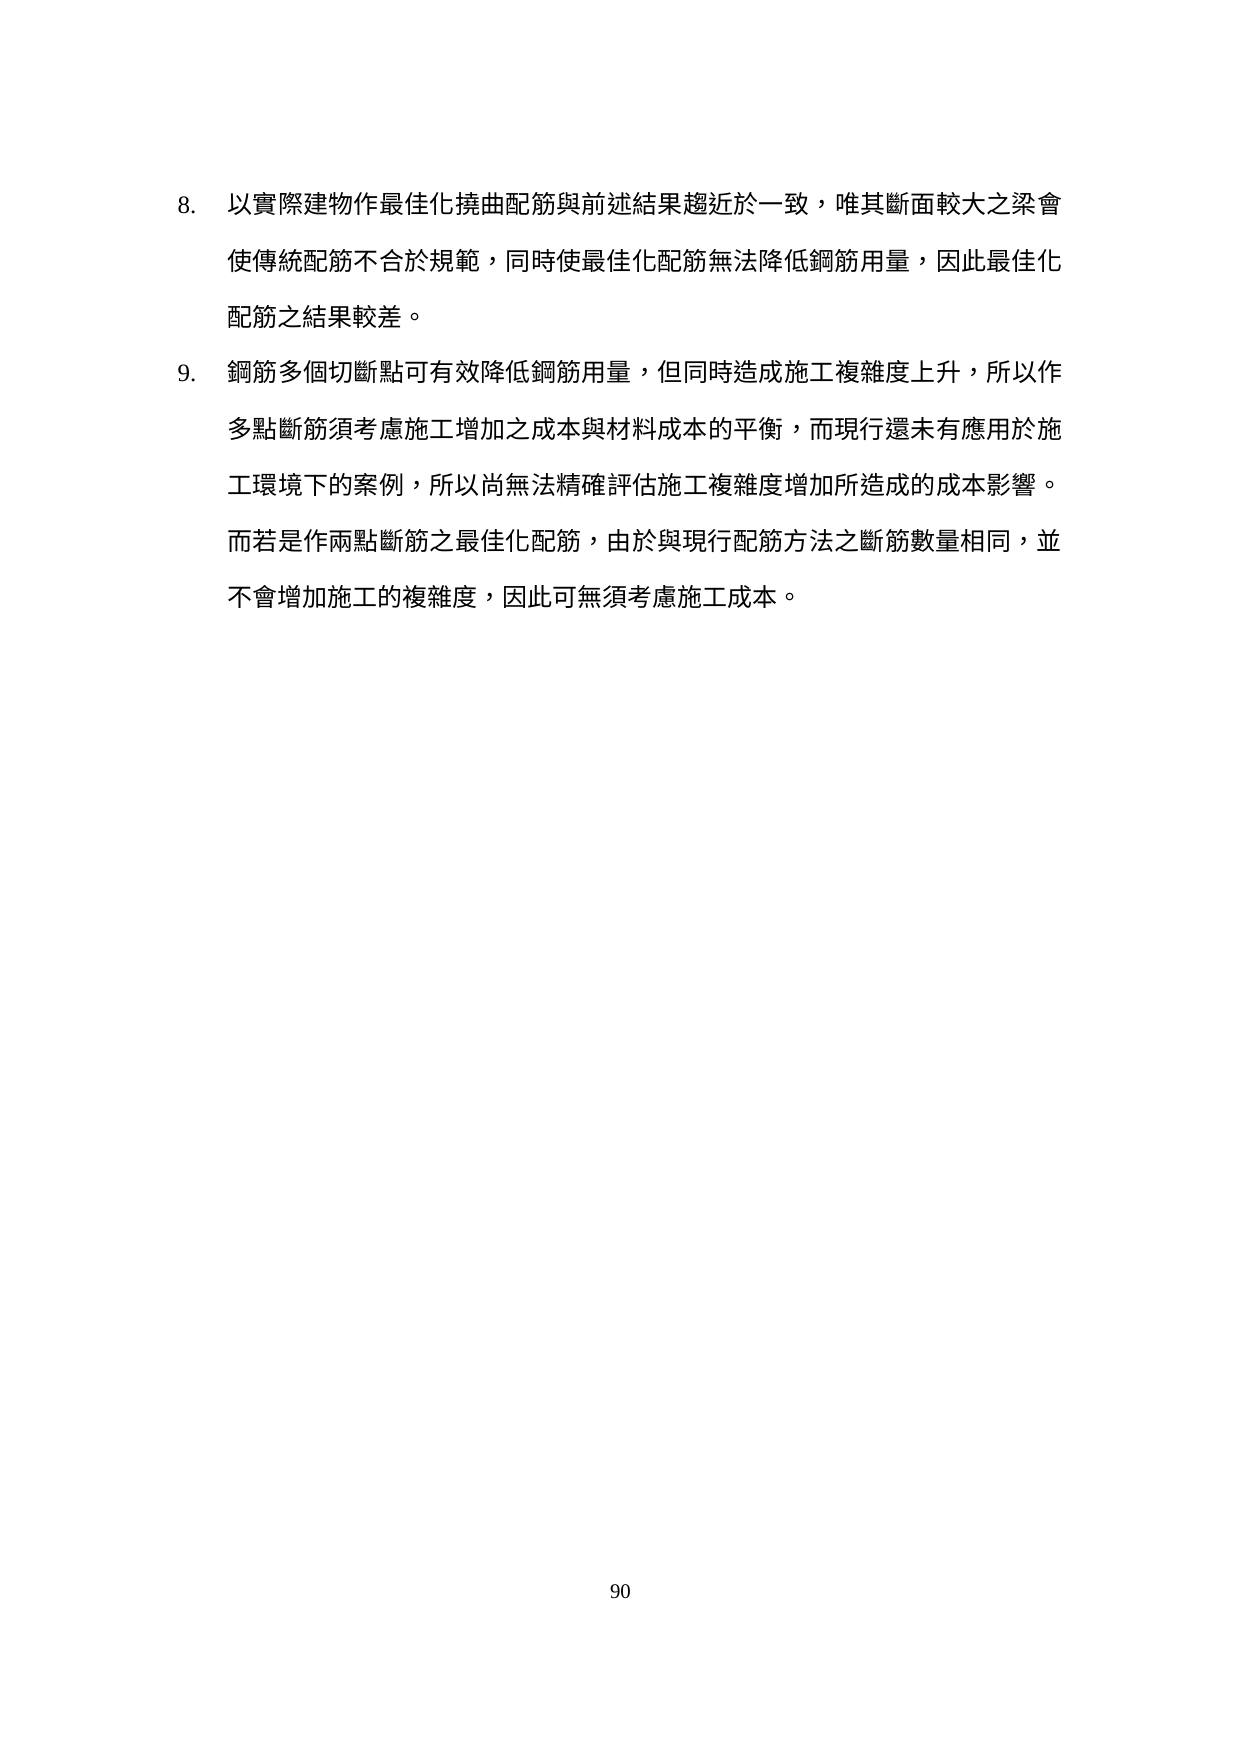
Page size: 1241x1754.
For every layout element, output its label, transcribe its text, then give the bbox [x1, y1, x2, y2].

list 以實際建物作最佳化撓曲配筋與前述結果趨近於一致，唯其斷面較大之梁會使傳統配筋不合於規範，同時使最佳化配筋無法降低鋼筋用量，因此最佳化配筋之結果較差。 [177, 184, 1063, 334]
list 鋼筋多個切斷點可有效降低鋼筋用量，但同時造成施工複雜度上升，所以作多點斷筋須考慮施工增加之成本與材料成本的平衡，而現行還未有應用於施工環境下的案例，所以尚無法精確評估施工複雜度增加所造成的成本影響。而若是作兩點斷筋之最佳化配筋，由於與現行配筋方法之斷筋數量相同，並不會增加施工的複雜度，因此可無須考慮施工成本。 [177, 352, 1063, 615]
